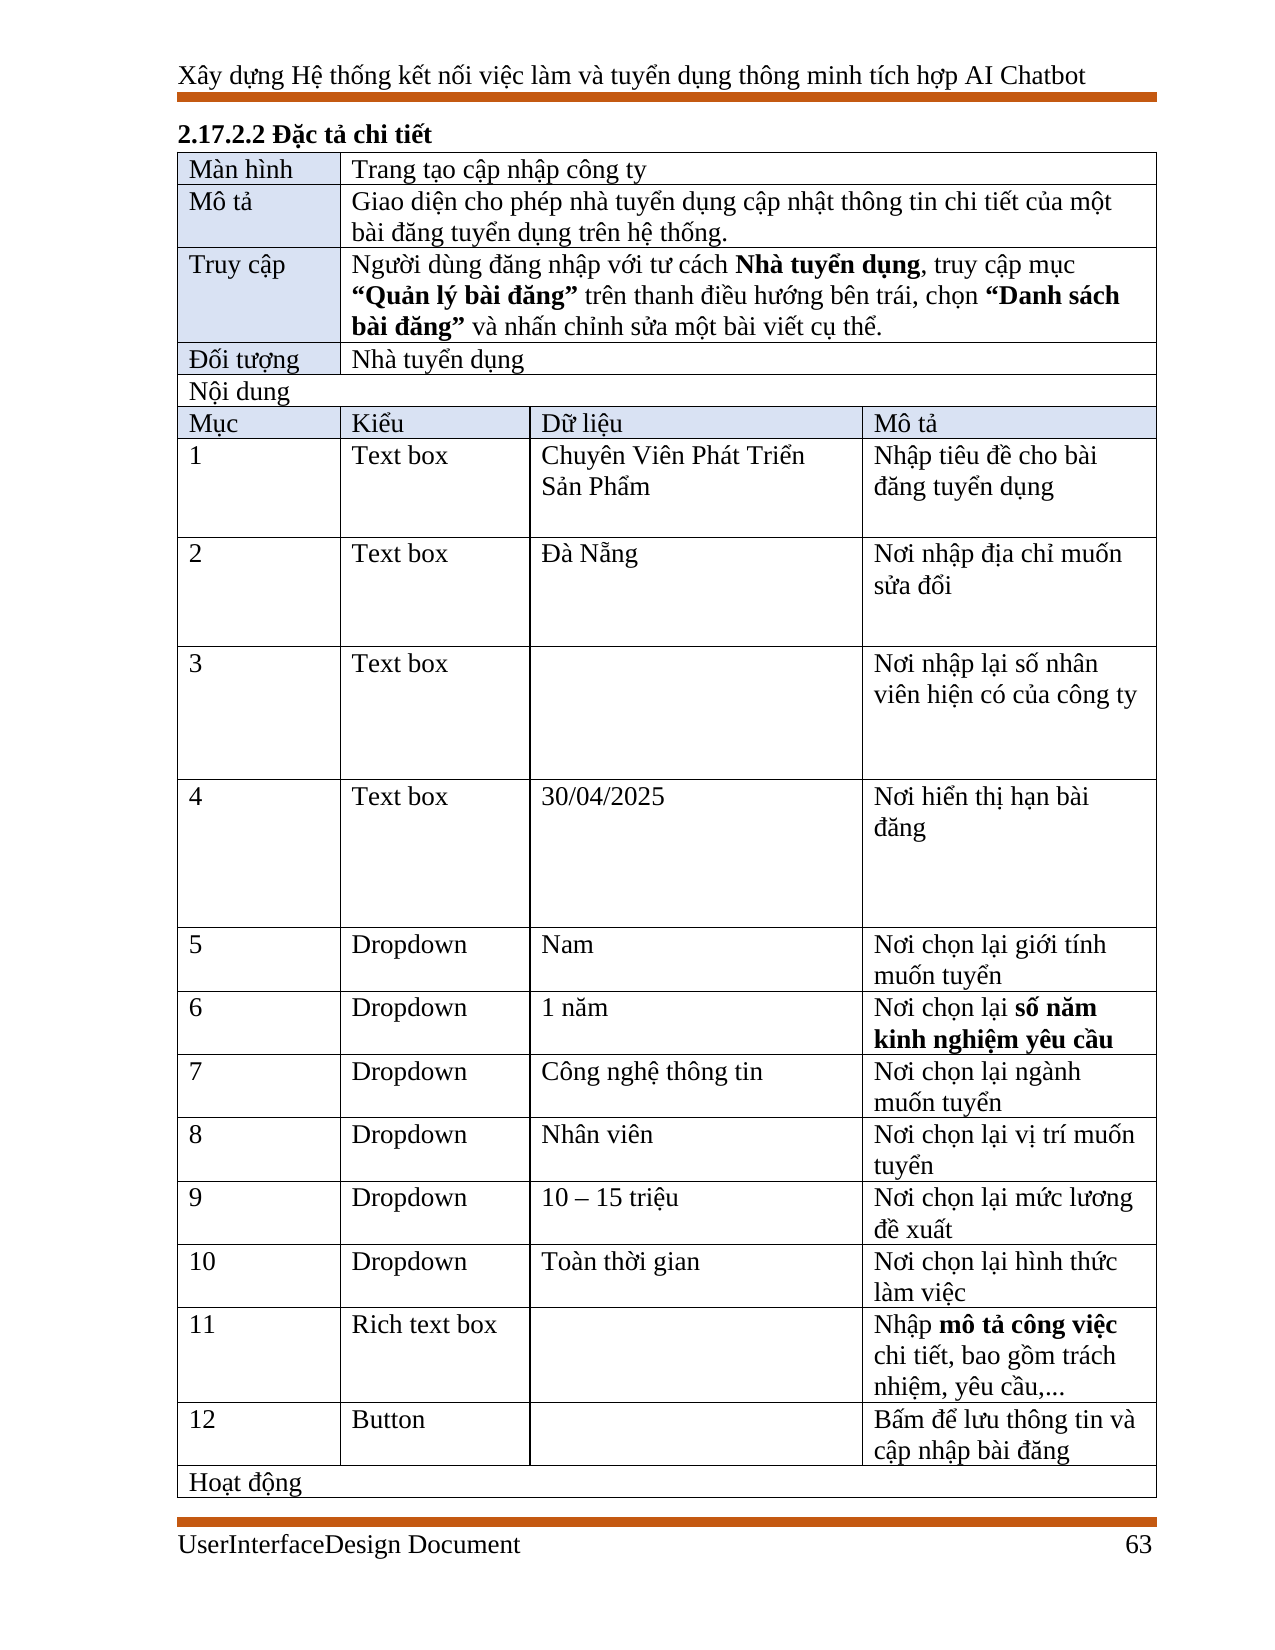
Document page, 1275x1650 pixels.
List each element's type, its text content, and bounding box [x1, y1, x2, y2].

table_cell Người dùng đăng nhập với tư cách Nhà tuyển dụng, truy cập mục “Quản lý bài đăng” trên thanh điều hướng bên trái, chọn “Danh sách bài đăng” và nhấn chỉnh sửa một bài viết cụ thể. [341, 248, 1156, 342]
table_cell 1 năm [531, 992, 862, 1054]
table_cell Nơi chọn lại vị trí muốn tuyển [863, 1118, 1156, 1181]
table_cell 8 [178, 1118, 340, 1181]
table_cell Dropdown [341, 928, 529, 991]
table_cell Nội dung [178, 375, 1156, 406]
table_cell Nơi nhập địa chỉ muốn sửa đổi [863, 538, 1156, 646]
table_cell Kiểu [341, 407, 529, 438]
table_cell Hoạt động [178, 1466, 1156, 1497]
table_cell Nhà tuyển dụng [341, 343, 1156, 374]
table_cell [531, 647, 862, 779]
table_cell 7 [178, 1055, 340, 1117]
table_cell 1 [178, 439, 340, 537]
table_cell Toàn thời gian [531, 1245, 862, 1307]
table_cell Text box [341, 439, 529, 537]
table_cell Mô tả [178, 185, 340, 247]
table_cell 10 [178, 1245, 340, 1307]
table_cell [531, 1308, 862, 1402]
table_cell Dropdown [341, 1182, 529, 1244]
table_cell Nơi hiển thị hạn bài đăng [863, 780, 1156, 927]
table_cell Rich text box [341, 1308, 529, 1402]
table_cell 4 [178, 780, 340, 927]
table_cell Nhân viên [531, 1118, 862, 1181]
table_cell Công nghệ thông tin [531, 1055, 862, 1117]
table_cell Dropdown [341, 992, 529, 1054]
table_cell Đà Nẵng [531, 538, 862, 646]
table_cell Nơi chọn lại hình thức làm việc [863, 1245, 1156, 1307]
table_cell Mô tả [863, 407, 1156, 438]
table_cell Nhập mô tả công việc chi tiết, bao gồm trách nhiệm, yêu cầu,... [863, 1308, 1156, 1402]
table_cell Nơi chọn lại mức lương đề xuất [863, 1182, 1156, 1244]
table_cell 9 [178, 1182, 340, 1244]
table_cell Nhập tiêu đề cho bài đăng tuyển dụng [863, 439, 1156, 537]
table_cell Dropdown [341, 1055, 529, 1117]
table_cell 6 [178, 992, 340, 1054]
table_cell 3 [178, 647, 340, 779]
table_header Trang tạo cập nhập công ty [341, 153, 1156, 184]
table_cell Nơi nhập lại số nhân viên hiện có của công ty [863, 647, 1156, 779]
table_cell Nơi chọn lại số năm kinh nghiệm yêu cầu [863, 992, 1156, 1054]
table_cell Text box [341, 538, 529, 646]
table_cell Nam [531, 928, 862, 991]
table_cell Bấm để lưu thông tin và cập nhập bài đăng [863, 1403, 1156, 1465]
subtitle 2.17.2.2 Đặc tả chi tiết [177, 118, 1157, 149]
table_cell 11 [178, 1308, 340, 1402]
table_cell Mục [178, 407, 340, 438]
table_cell Đối tượng [178, 343, 340, 374]
table_cell Chuyên Viên Phát Triển Sản Phẩm [531, 439, 862, 537]
table_cell Dữ liệu [531, 407, 862, 438]
table_header Màn hình [178, 153, 340, 184]
table_cell 10 – 15 triệu [531, 1182, 862, 1244]
table_cell Giao diện cho phép nhà tuyển dụng cập nhật thông tin chi tiết của một bài đăng tuyển dụng trên hệ thống. [341, 185, 1156, 247]
table_cell 12 [178, 1403, 340, 1465]
table_cell 2 [178, 538, 340, 646]
table_cell Nơi chọn lại giới tính muốn tuyển [863, 928, 1156, 991]
table_cell Dropdown [341, 1118, 529, 1181]
table_cell Text box [341, 780, 529, 927]
table_cell Nơi chọn lại ngành muốn tuyển [863, 1055, 1156, 1117]
table_cell Button [341, 1403, 529, 1465]
table_cell 5 [178, 928, 340, 991]
table_cell 30/04/2025 [531, 780, 862, 927]
table_cell Dropdown [341, 1245, 529, 1307]
table_cell Truy cập [178, 248, 340, 342]
table_cell Text box [341, 647, 529, 779]
table_cell [531, 1403, 862, 1465]
